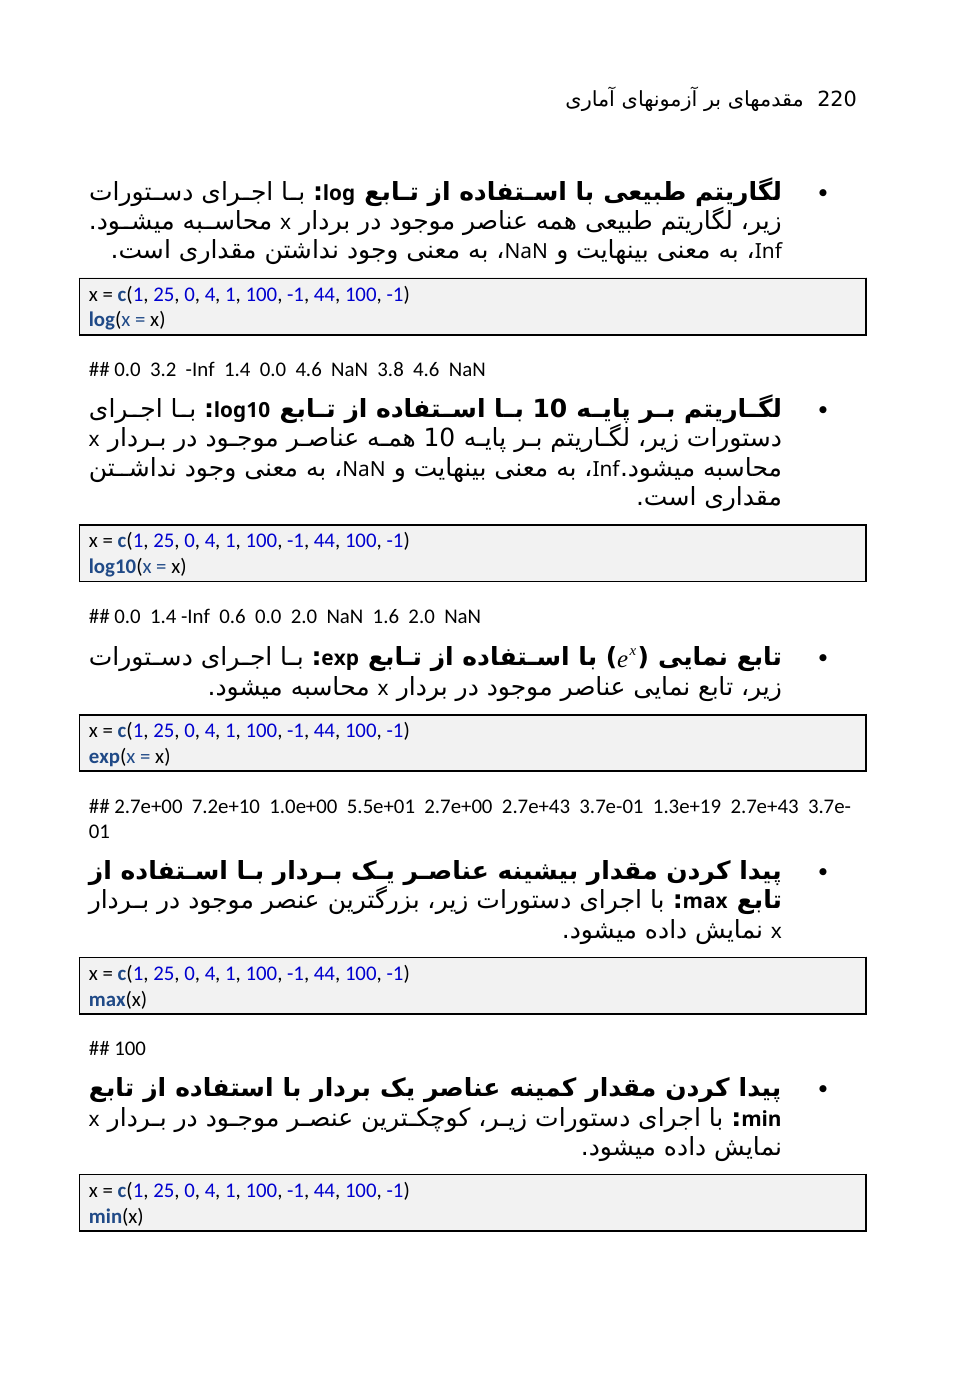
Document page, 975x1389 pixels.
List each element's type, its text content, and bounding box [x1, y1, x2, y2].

text x = c(1, 25, 0, 4, 1, 100, -1, 44, 100, -1) max(x) [80, 958, 865, 1013]
list لگاریتم بر پایه 10 با استفاده از تابع log10: با اجرای دستورات زیر، لگاریتم بر پایه 10 همه عناصر موجود در بردار x محاسبه می‏شود.Inf، به معنی بینهایت و NaN، به معنی وجود نداشتن مقداری است. [89, 394, 819, 512]
list لگاریتم طبیعی با استفاده از تابع log: با اجرای دستورات زیر، لگاریتم طبیعی همه عناصر موجود در بردار x محاسبه می‏شود.Inf، به معنی بینهایت و NaN، به معنی وجود نداشتن مقداری است. [89, 177, 819, 265]
text x = c(1, 25, 0, 4, 1, 100, -1, 44, 100, -1) exp(x = x) [80, 716, 865, 770]
text x = c(1, 25, 0, 4, 1, 100, -1, 44, 100, -1) log10(x = x) [80, 526, 865, 581]
list پیدا کردن مقدار کمینه عناصر یک بردار با استفاده از تابع min: با اجرای دستورات زیر، کوچکترین عنصر موجود در بردار x نمایش داده می‏شود. [89, 1073, 819, 1161]
text ## 100 [89, 1036, 857, 1061]
list پیدا کردن مقدار بیشینه عناصر یک بردار با استفاده از تابع max: با اجرای دستورات زیر، بزرگترین عنصر موجود در بردار x نمایش داده می‏شود. [89, 856, 819, 944]
list تابع نمایی () با استفاده از تابع exp: با اجرای دستورات زیر، تابع نمایی عناصر موجود در بردار x محاسبه می‏شود. [89, 641, 819, 701]
text ## 0.0 3.2 -Inf 1.4 0.0 4.6 NaN 3.8 4.6 NaN [89, 356, 857, 382]
text ## 2.7e+00 7.2e+10 1.0e+00 5.5e+01 2.7e+00 2.7e+43 3.7e-01 1.3e+19 2.7e+43 3.7e-01 [89, 793, 857, 844]
text x = c(1, 25, 0, 4, 1, 100, -1, 44, 100, -1) log(x = x) [80, 279, 865, 334]
text ## 0.0 1.4 -Inf 0.6 0.0 2.0 NaN 1.6 2.0 NaN [89, 603, 857, 628]
text x = c(1, 25, 0, 4, 1, 100, -1, 44, 100, -1) min(x) [80, 1175, 865, 1230]
